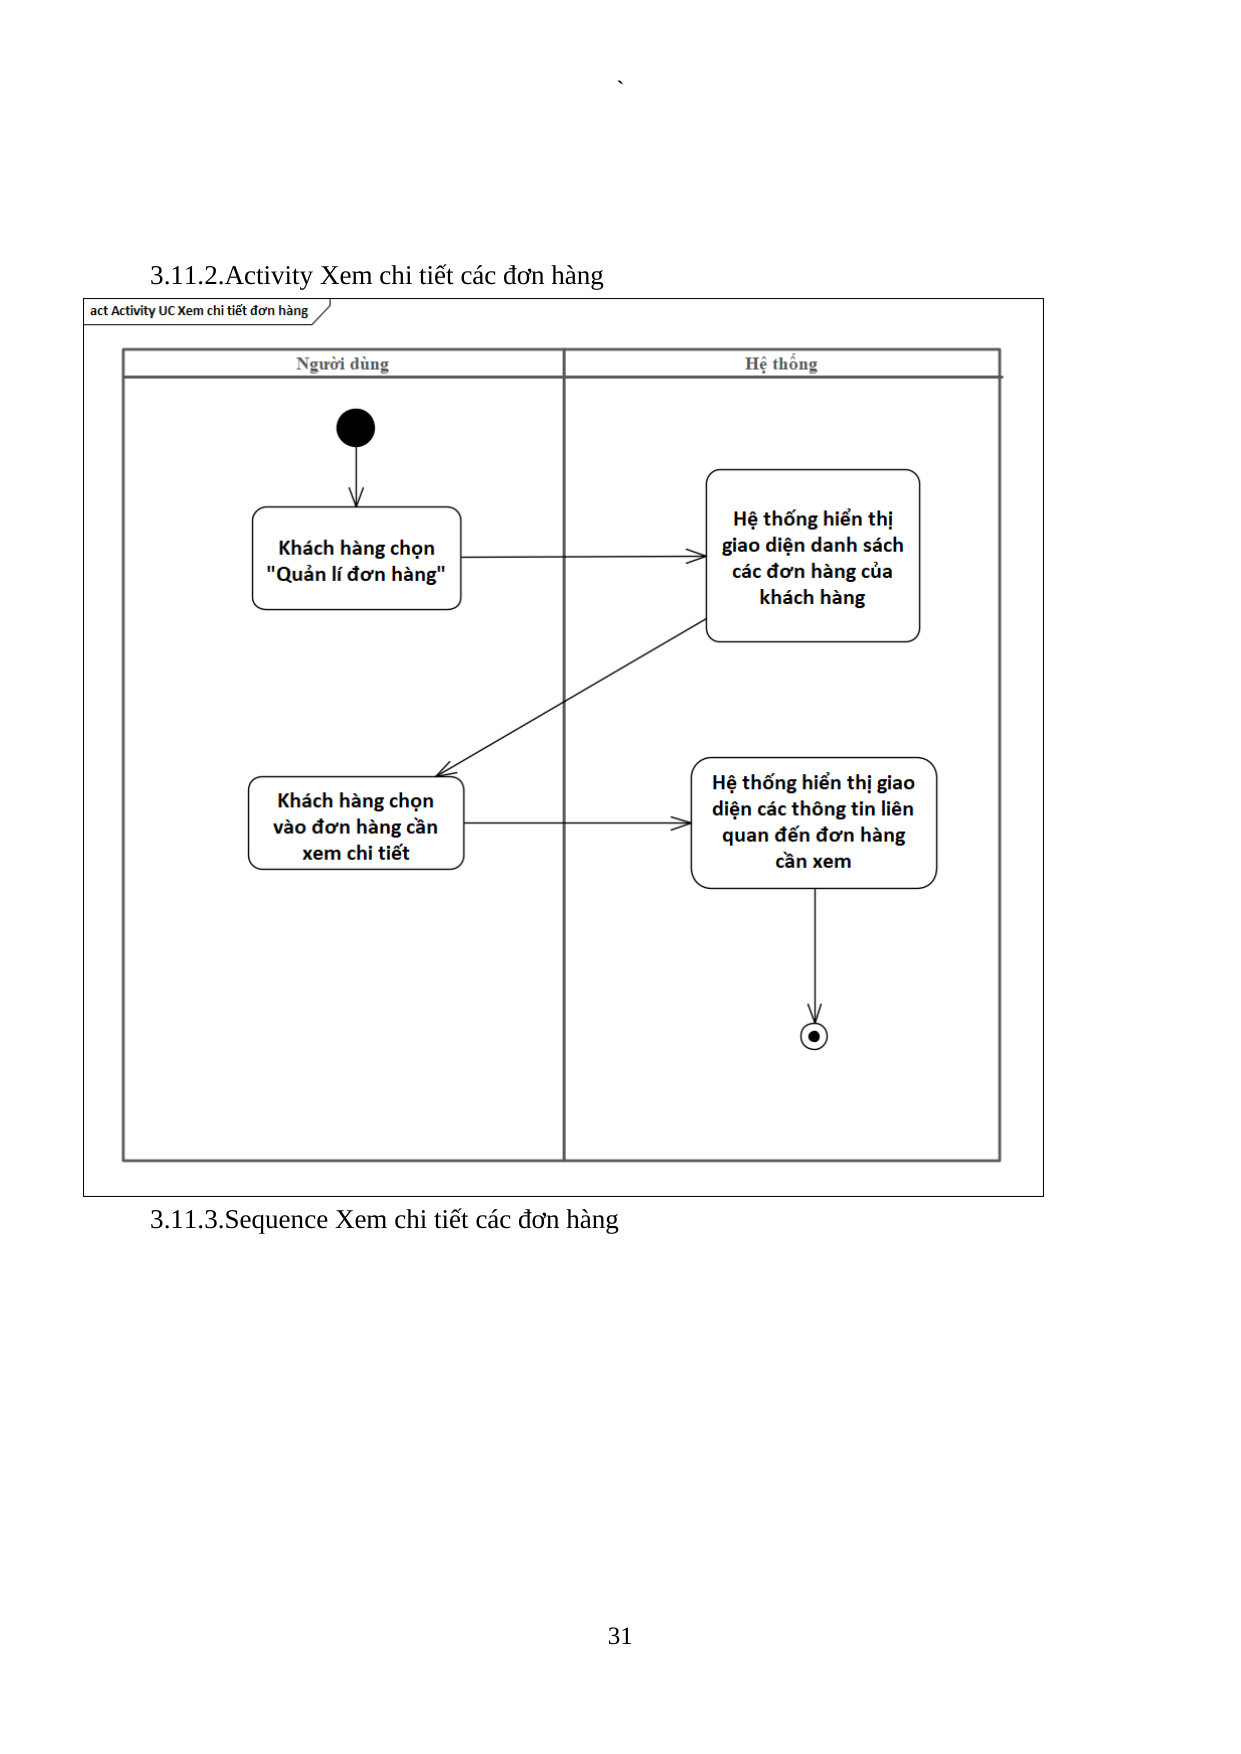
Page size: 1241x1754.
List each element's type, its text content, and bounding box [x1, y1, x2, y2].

picture [75, 290, 1050, 1204]
text 3.11.3.Sequence Xem chi tiết các đơn hàng [75, 1203, 1165, 1234]
text 3.11.2.Activity Xem chi tiết các đơn hàng [75, 259, 1165, 291]
